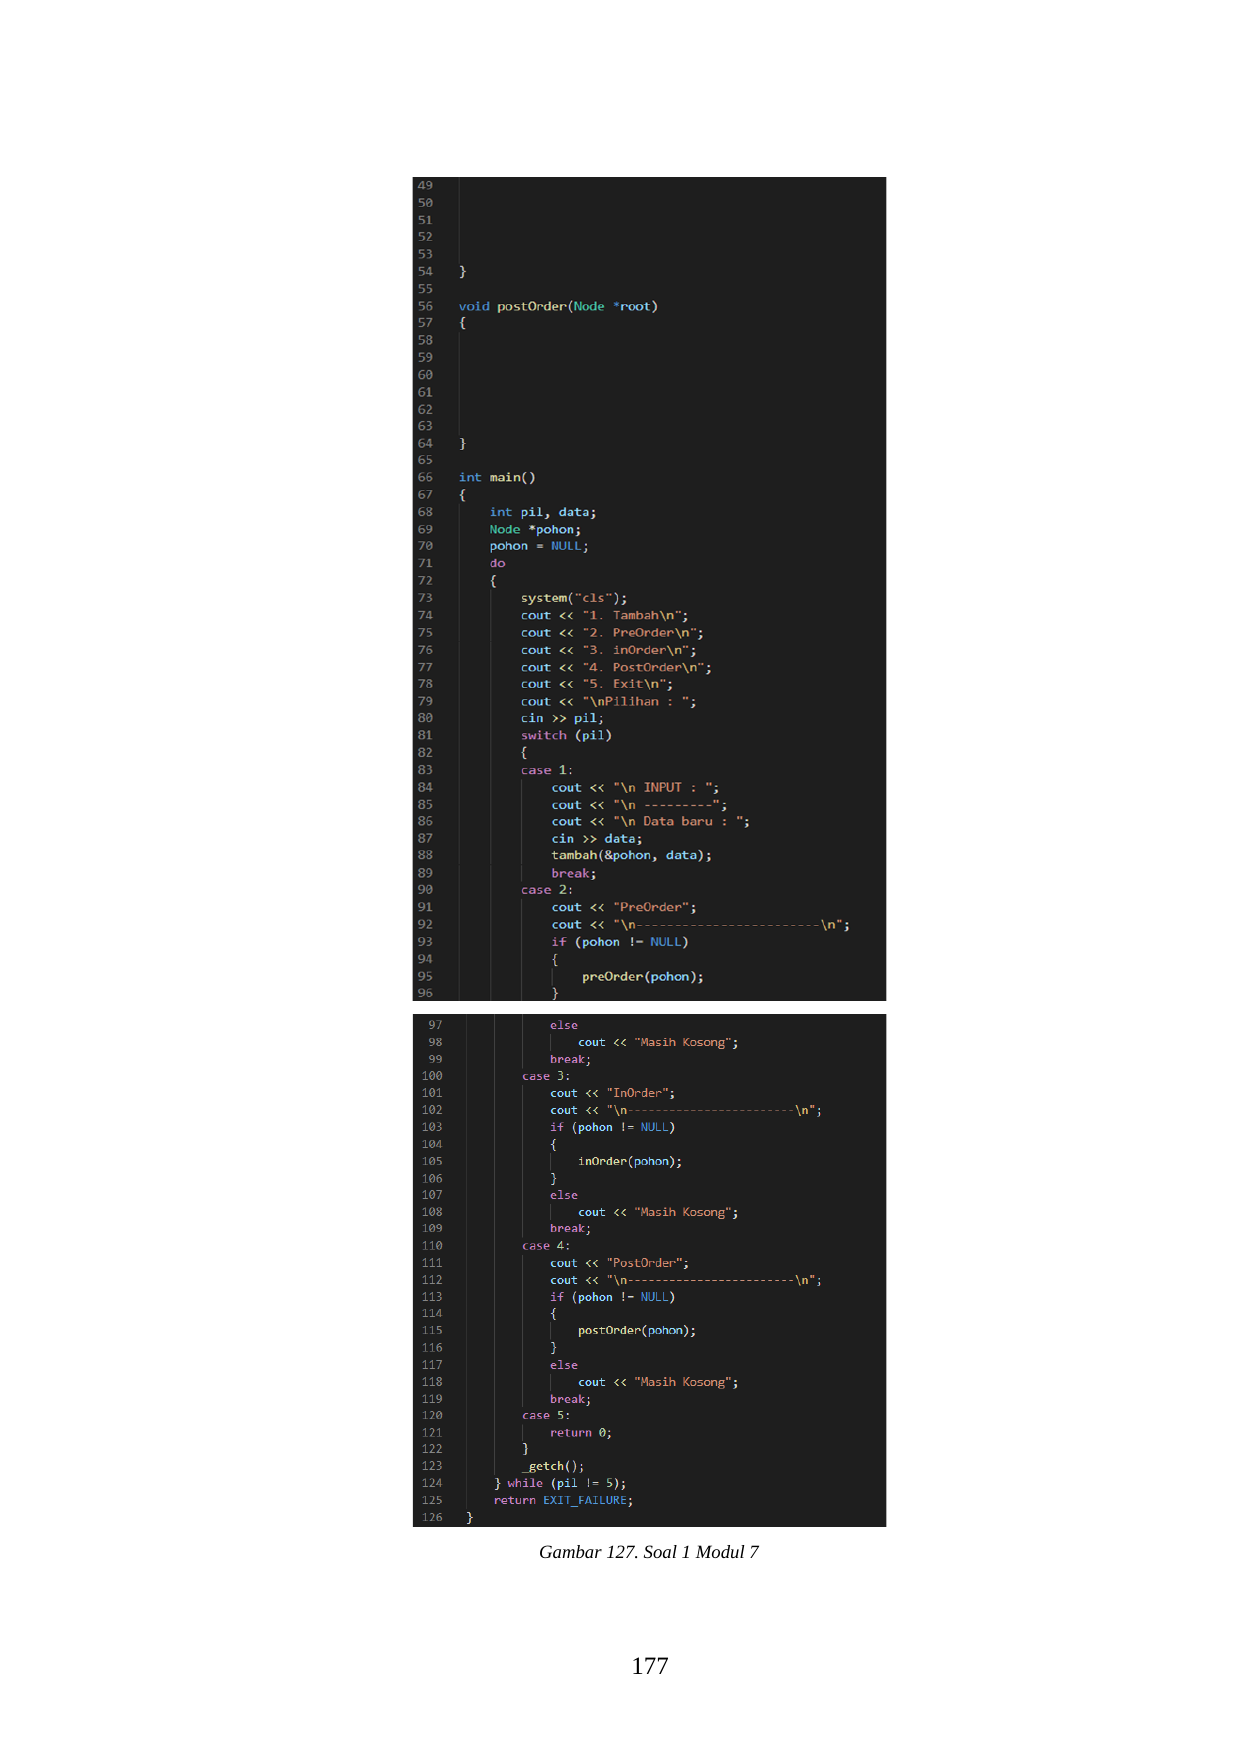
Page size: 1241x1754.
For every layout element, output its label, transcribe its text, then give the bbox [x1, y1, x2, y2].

picture [412, 177, 887, 1001]
picture [412, 1014, 887, 1527]
